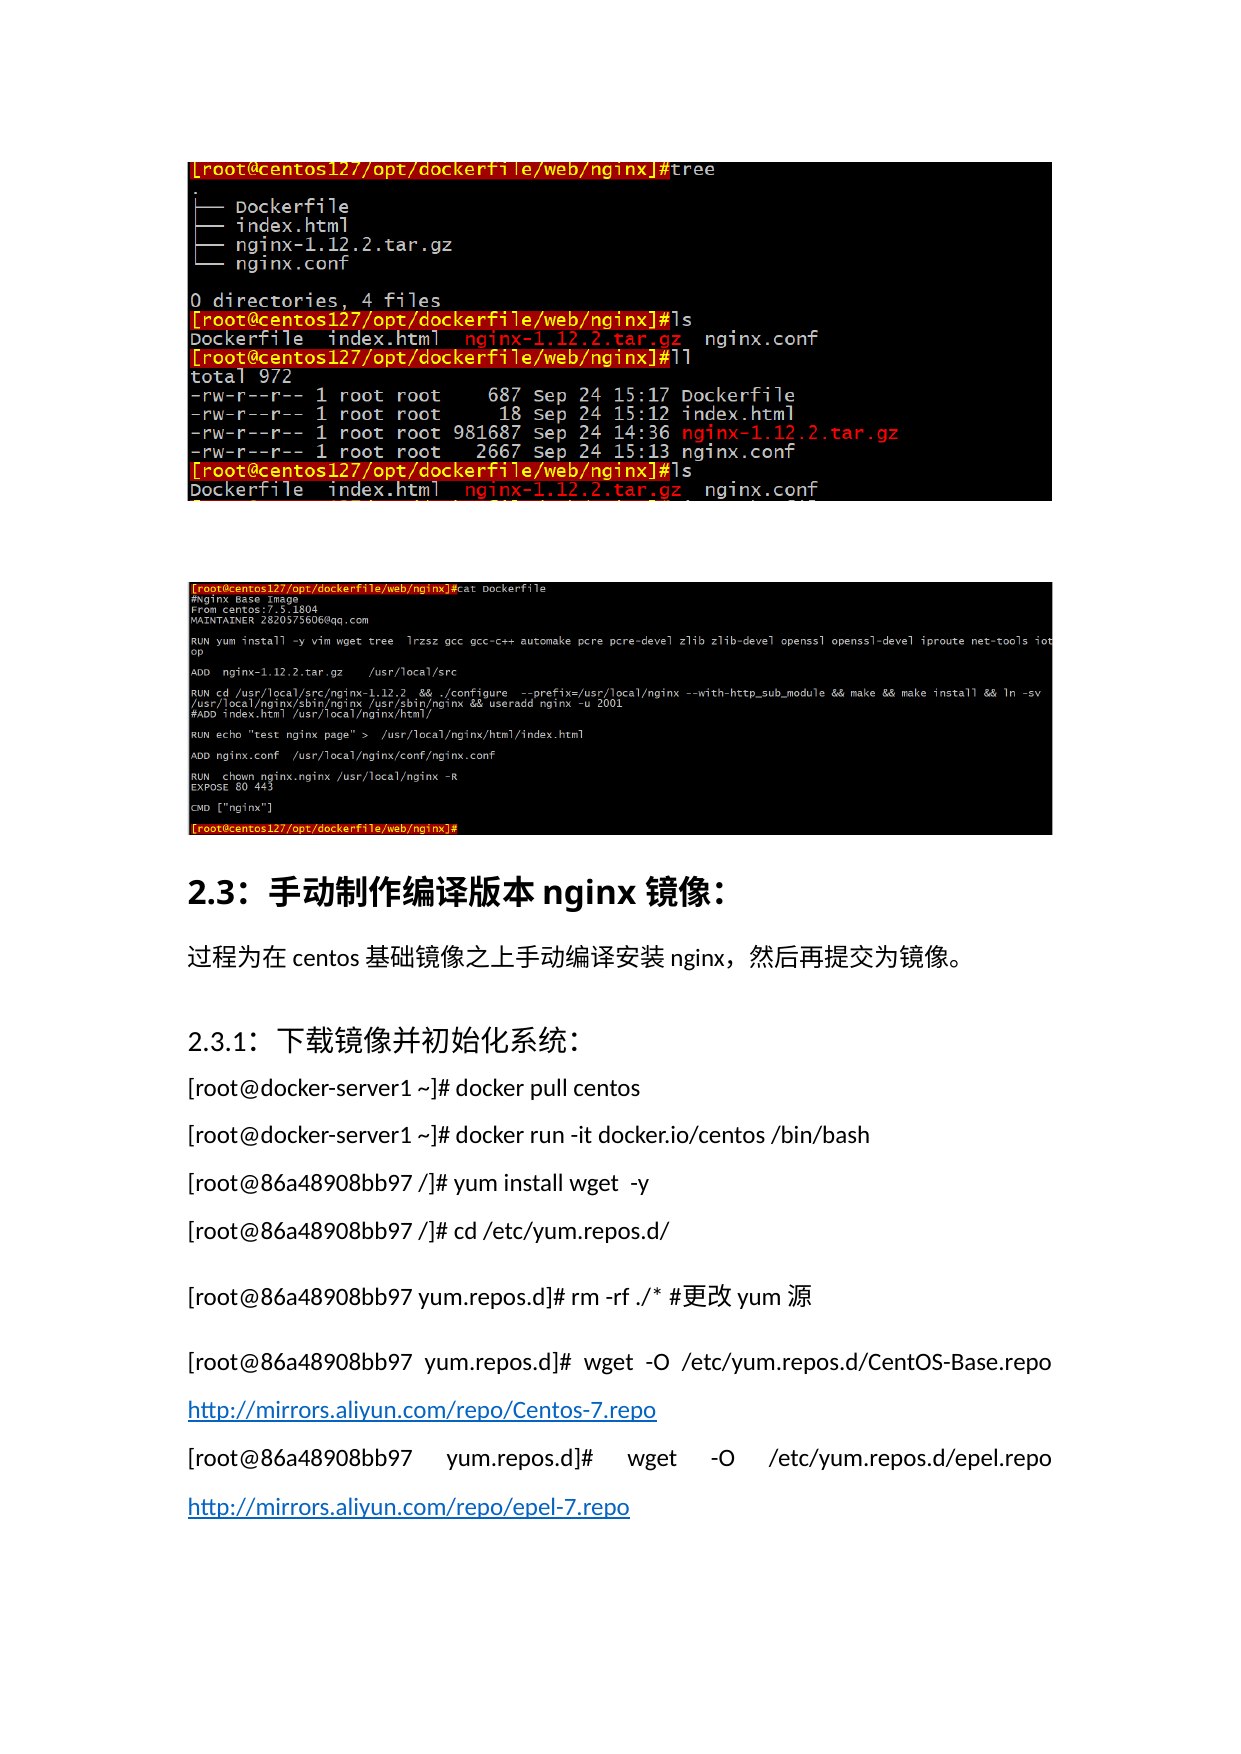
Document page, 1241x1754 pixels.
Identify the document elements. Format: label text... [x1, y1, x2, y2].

text [root@86a48908bb97 yum.repos.d]# rm -rf ./* #更改yum 源 [187, 1262, 1053, 1327]
subtitle 2.3：手动制作编译版本nginx 镜像： [187, 858, 1053, 923]
text [root@86a48908bb97 /]# cd /etc/yum.repos.d/ [187, 1214, 1053, 1246]
picture [187, 162, 1052, 501]
text [root@86a48908bb97 yum.repos.d]# wget -O /etc/yum.repos.d/CentOS-Base.repo http://mirrors.aliyun.com/repo/Centos-7.repo [187, 1345, 1053, 1426]
text [root@86a48908bb97 yum.repos.d]# wget -O /etc/yum.repos.d/epel.repo http://mirrors.aliyun.com/repo/epel-7.repo [187, 1441, 1053, 1522]
picture [187, 582, 1053, 835]
text [root@docker-server1 ~]# docker pull centos [187, 1071, 1053, 1103]
text 过程为在centos 基础镜像之上手动编译安装nginx，然后再提交为镜像。 [187, 923, 1053, 988]
text [root@86a48908bb97 /]# yum install wget -y [187, 1166, 1053, 1199]
subtitle 2.3.1：下载镜像并初始化系统： [187, 1006, 1053, 1071]
text [root@docker-server1 ~]# docker run -it docker.io/centos /bin/bash [187, 1118, 1053, 1151]
